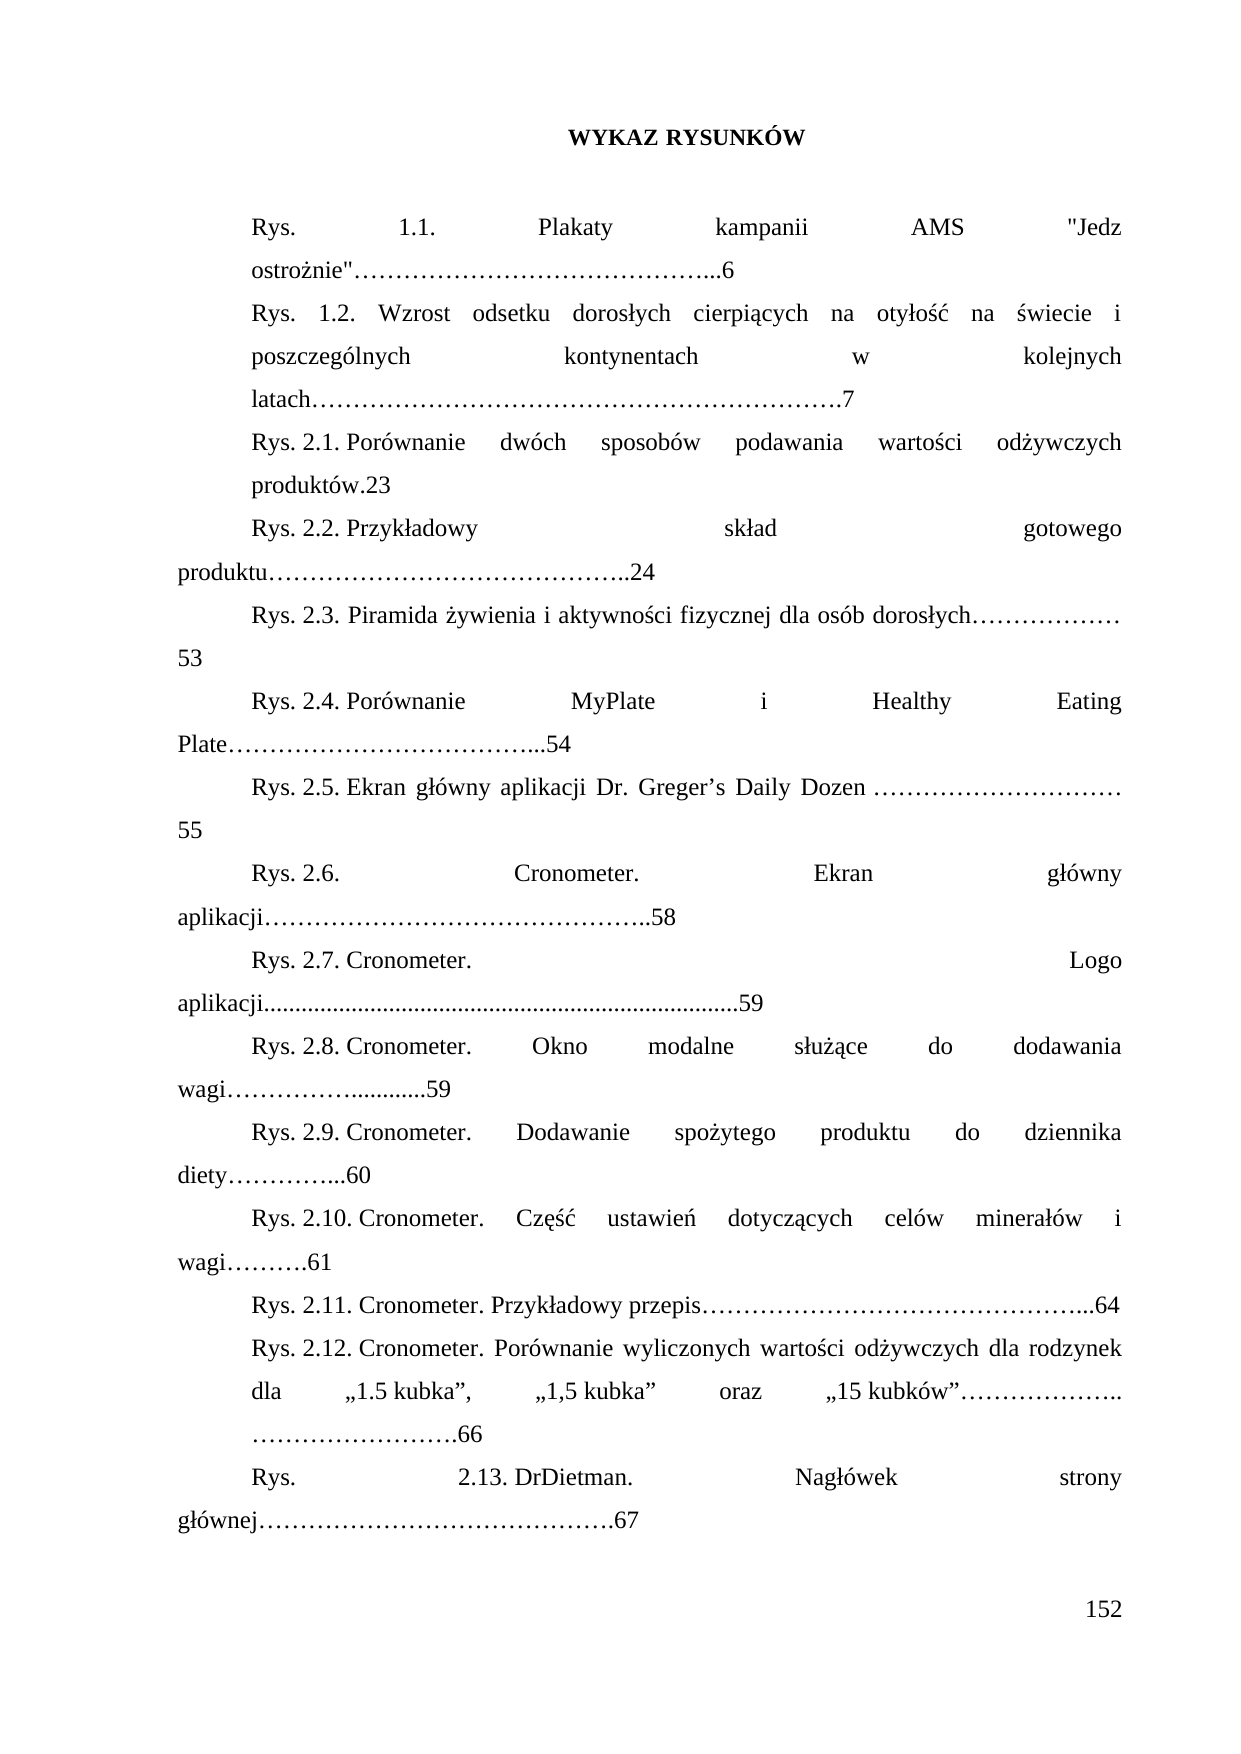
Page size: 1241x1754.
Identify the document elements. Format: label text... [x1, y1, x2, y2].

text Rys. 2.12. Cronometer. Porównanie wyliczonych wartości odżywczych dla rodzynek dla „1.5 kubka”, „1,5 kubka” oraz „15 kubków”………………..…………………….66 [251, 1333, 1122, 1448]
text Rys. 2.6. Cronometer. Ekran główny aplikacji………………………………………..58 [177, 858, 1122, 930]
text Rys. 2.11. Cronometer. Przykładowy przepis………………………………………...64 [177, 1290, 1122, 1318]
text Rys. 2.9. Cronometer. Dodawanie spożytego produktu do dziennika diety…………...60 [177, 1117, 1122, 1189]
text Rys. 2.3. Piramida żywienia i aktywności fizycznej dla osób dorosłych………………53 [177, 600, 1122, 672]
text Rys. 2.4. Porównanie MyPlate i Healthy Eating Plate………………………………...54 [177, 686, 1122, 758]
text Rys. 1.1. Plakaty kampanii AMS "Jedz ostrożnie"……………………………………...6 [251, 212, 1122, 283]
text Rys. 1.2. Wzrost odsetku dorosłych cierpiących na otyłość na świecie i poszczególnych kontynentach w kolejnych latach……………………………………………………….7 [251, 298, 1122, 413]
text Rys. 2.10. Cronometer. Część ustawień dotyczących celów minerałów i wagi……….61 [177, 1203, 1122, 1275]
subtitle wykaz rysunków [177, 118, 1122, 152]
text Rys. 2.2. Przykładowy skład gotowego produktu……………………………………..24 [177, 513, 1122, 585]
text Rys. 2.13. DrDietman. Nagłówek strony głównej…………………………………….67 [177, 1462, 1122, 1534]
text Rys. 2.7. Cronometer. Logo aplikacji............................................................................59 [177, 945, 1122, 1017]
text Rys. 2.8. Cronometer. Okno modalne służące do dodawania wagi……………............59 [177, 1031, 1122, 1103]
text Rys. 2.5. Ekran główny aplikacji Dr. Greger’s Daily Dozen …………………………55 [177, 772, 1122, 844]
text Rys. 2.1. Porównanie dwóch sposobów podawania wartości odżywczych produktów.23 [251, 427, 1122, 499]
